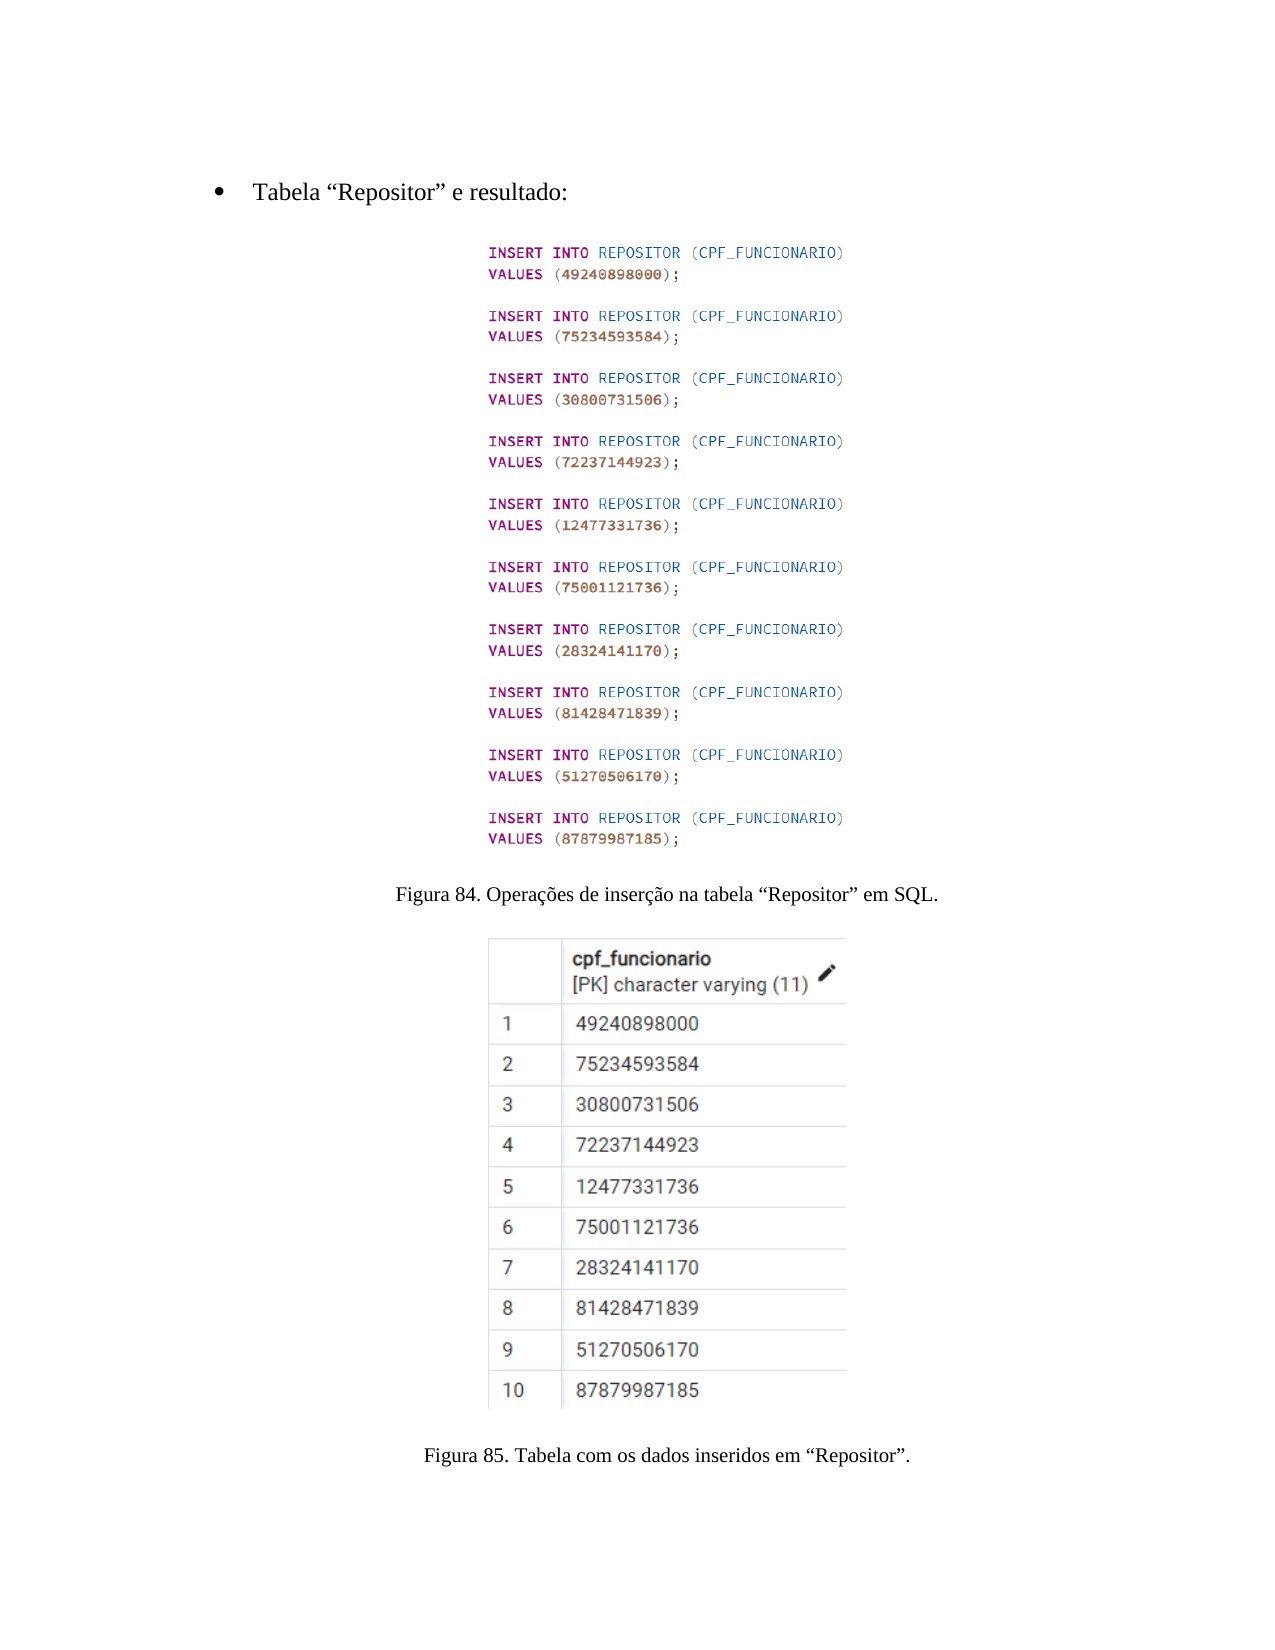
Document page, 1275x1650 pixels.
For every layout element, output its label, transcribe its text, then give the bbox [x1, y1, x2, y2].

picture [482, 241, 853, 849]
picture [488, 938, 847, 1409]
text Figura 84. Operações de inserção na tabela “Repositor” em SQL. [177, 882, 1157, 906]
list Tabela “Repositor” e resultado: [215, 177, 1157, 206]
text Figura 85. Tabela com os dados inseridos em “Repositor”. [177, 1443, 1157, 1467]
